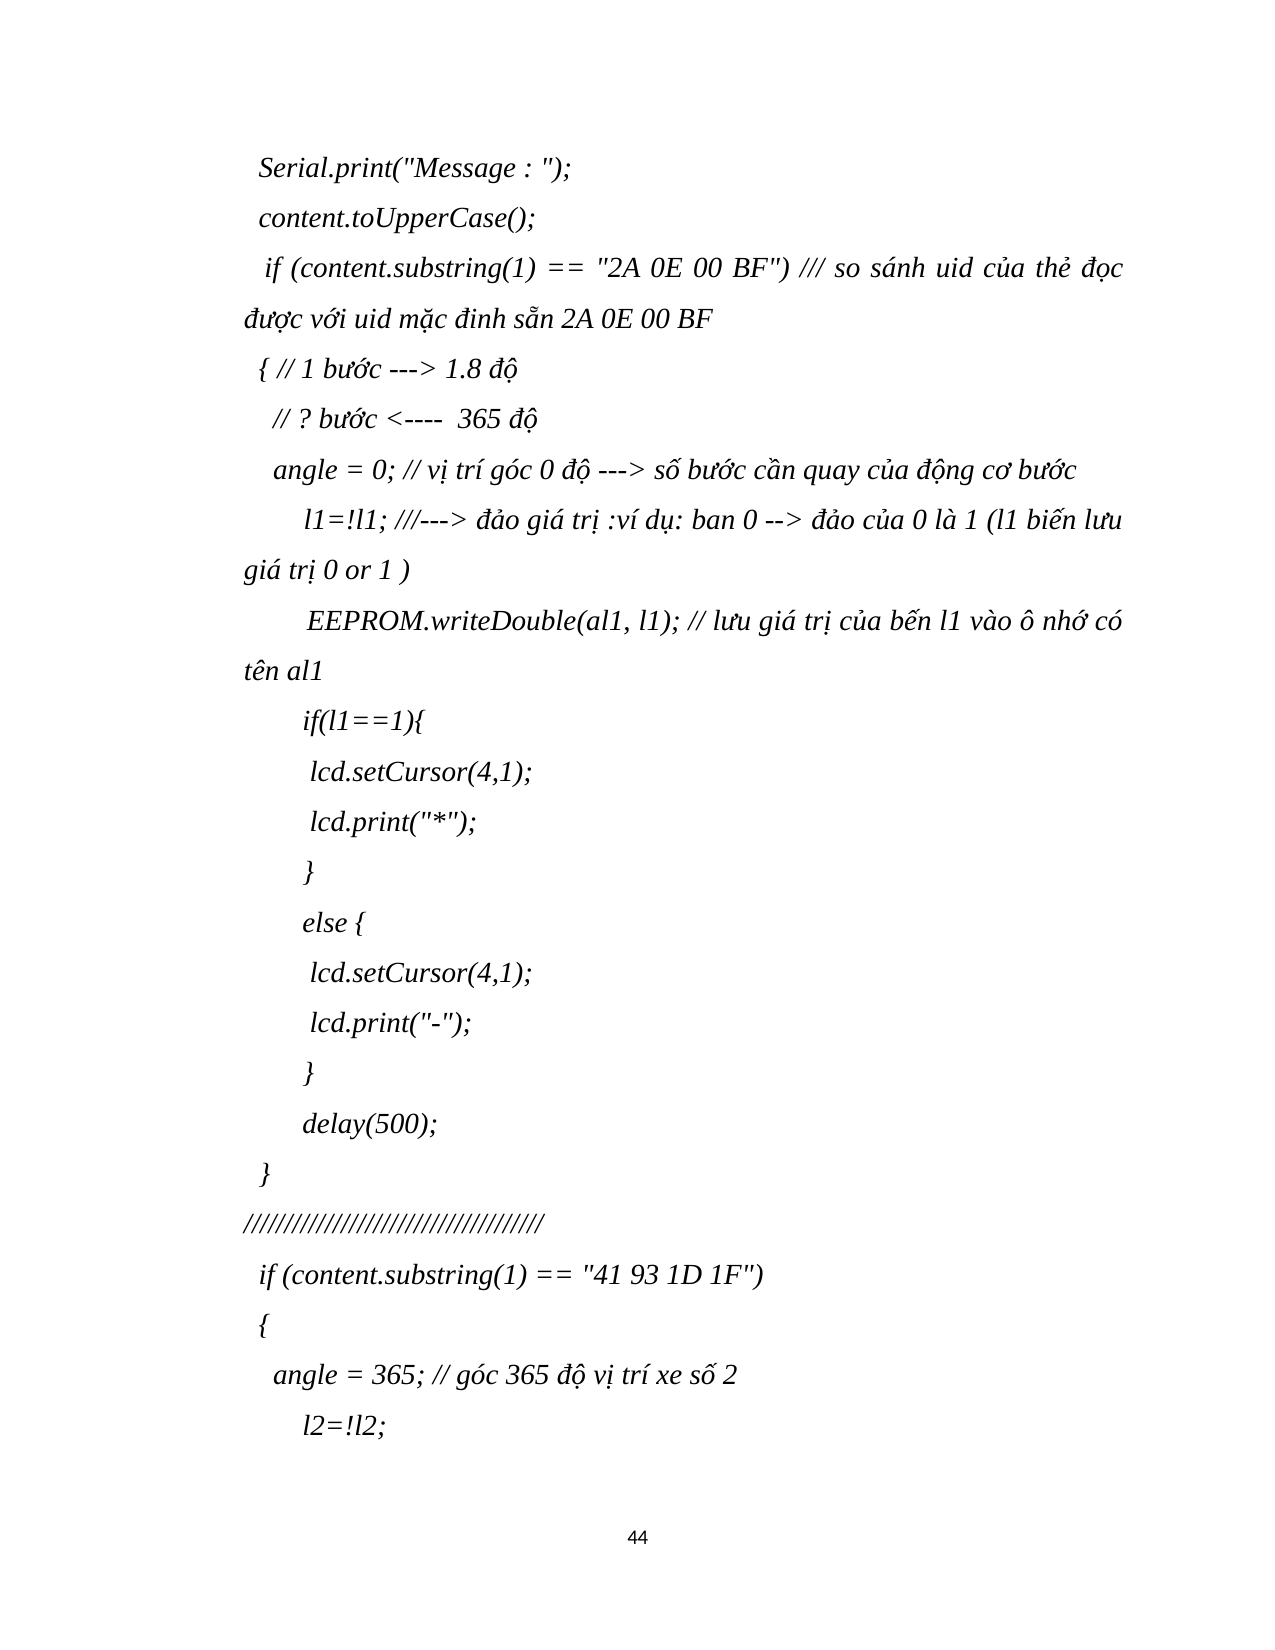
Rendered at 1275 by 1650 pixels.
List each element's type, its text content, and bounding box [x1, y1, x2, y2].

text { // 1 bước ---> 1.8 độ [244, 351, 1125, 385]
text if (content.substring(1) == "41 93 1D 1F") [244, 1257, 1125, 1290]
text lcd.print("*"); [244, 804, 1125, 838]
text if(l1==1){ [244, 703, 1125, 737]
text ///////////////////////////////////// [244, 1207, 1125, 1240]
text } [244, 854, 1125, 888]
text l1=!l1; ///---> đảo giá trị :ví dụ: ban 0 --> đảo của 0 là 1 (l1 biến lưu giá trị 0 or 1 ) [244, 502, 1125, 586]
text EEPROM.writeDouble(al1, l1); // lưu giá trị của bến l1 vào ô nhớ có tên al1 [244, 603, 1125, 687]
text lcd.setCursor(4,1); [244, 955, 1125, 988]
text content.toUpperCase(); [244, 200, 1125, 234]
text delay(500); [244, 1106, 1125, 1139]
text } [244, 1156, 1125, 1190]
text // ? bước <---- 365 độ [244, 402, 1125, 435]
text angle = 0; // vị trí góc 0 độ ---> số bước cần quay của động cơ bước [244, 452, 1125, 485]
text Serial.print("Message : "); [244, 150, 1125, 183]
text { [244, 1307, 1125, 1341]
text lcd.setCursor(4,1); [244, 754, 1125, 787]
text l2=!l2; [244, 1408, 1125, 1441]
text else { [244, 905, 1125, 938]
text if (content.substring(1) == "2A 0E 00 BF") /// so sánh uid của thẻ đọc được với uid mặc đinh sẵn 2A 0E 00 BF [244, 251, 1125, 334]
text angle = 365; // góc 365 độ vị trí xe số 2 [244, 1357, 1125, 1391]
text } [244, 1056, 1125, 1089]
text lcd.print("-"); [244, 1005, 1125, 1039]
